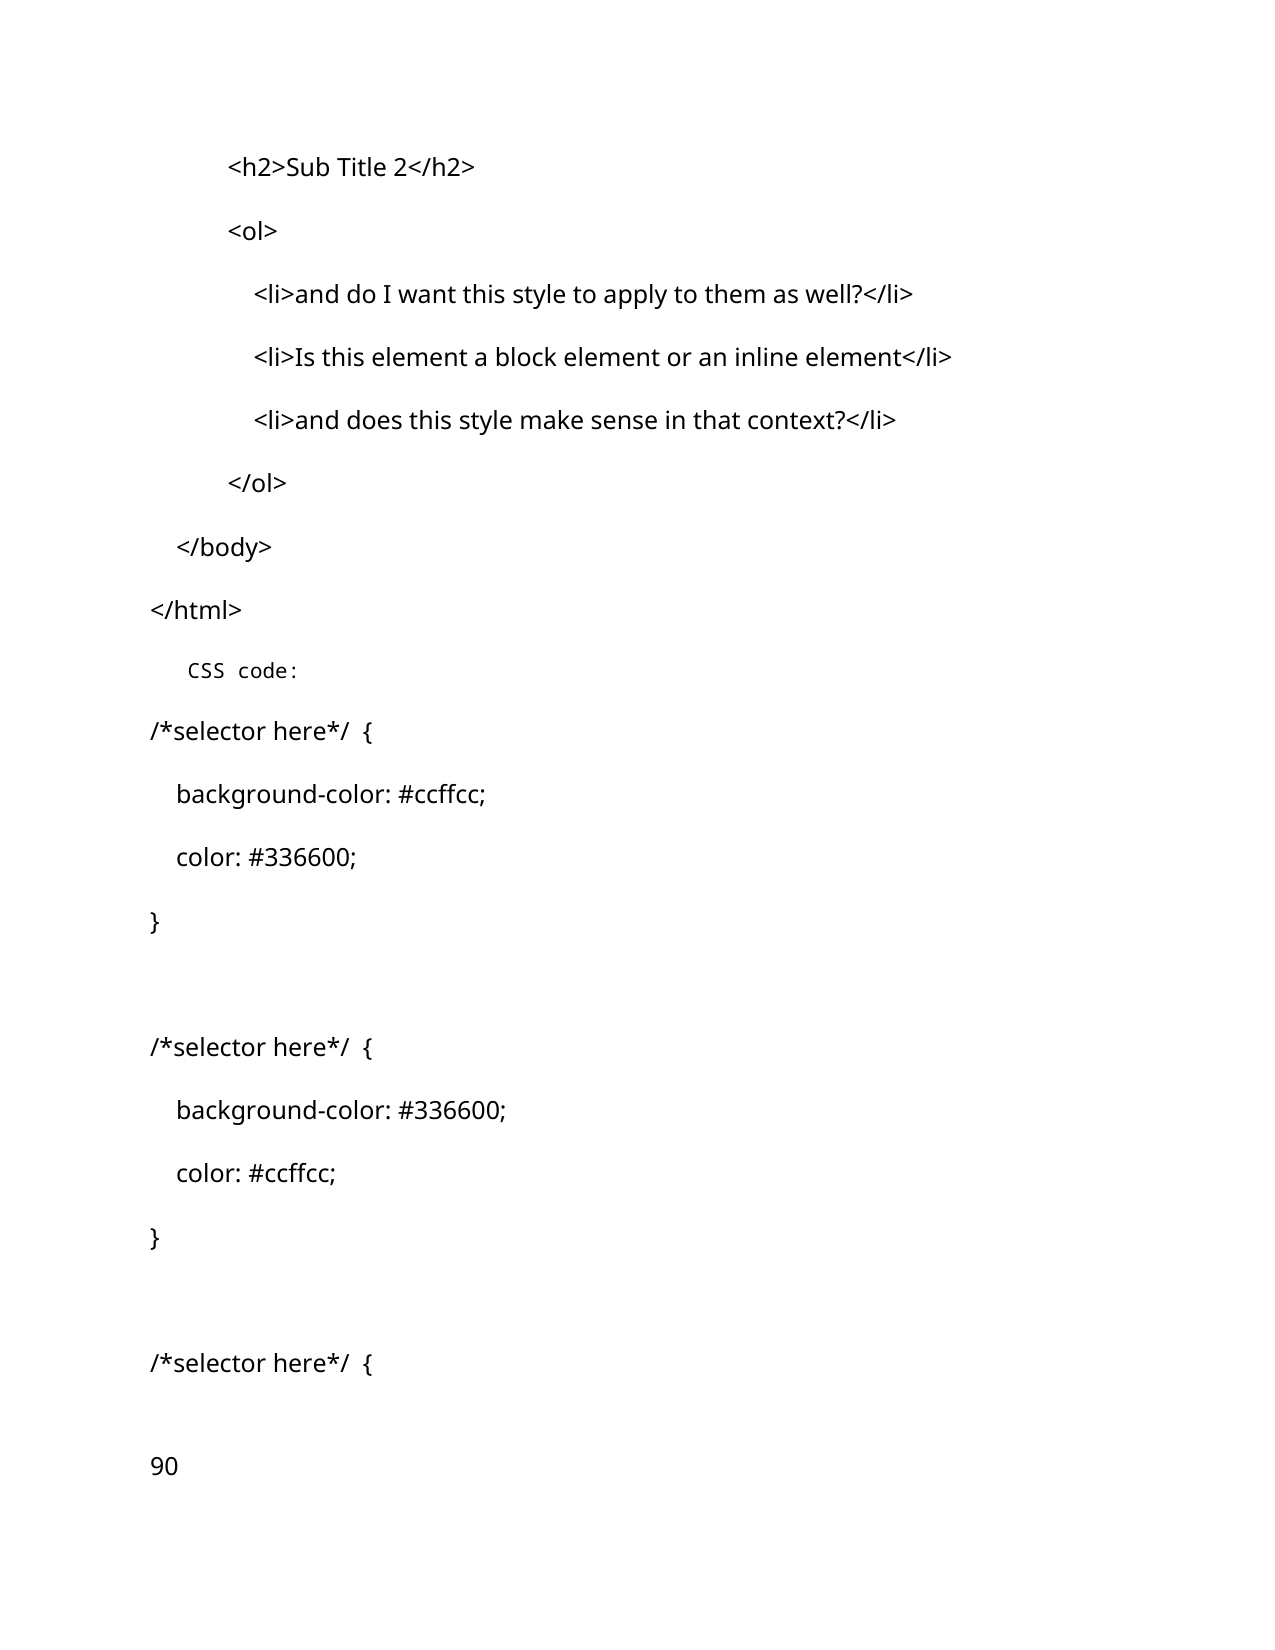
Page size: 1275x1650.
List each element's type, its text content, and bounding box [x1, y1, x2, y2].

text /*selector here*/ { [150, 1346, 1172, 1380]
text background-color: #336600; [150, 1093, 1172, 1127]
text <li>and do I want this style to apply to them as well?</li> [150, 276, 1172, 311]
text <h2>Sub Title 2</h2> [150, 150, 1172, 184]
text /*selector here*/ { [150, 713, 1172, 747]
text CSS code: [187, 656, 1172, 684]
text } [150, 1219, 1172, 1253]
text <li>Is this element a block element or an inline element</li> [150, 340, 1172, 374]
text <ol> [150, 213, 1172, 247]
text /*selector here*/ { [150, 1029, 1172, 1064]
text </body> [150, 529, 1172, 563]
text background-color: #ccffcc; [150, 777, 1172, 811]
text </ol> [150, 466, 1172, 500]
text </html> [150, 593, 1172, 627]
text <li>and does this style make sense in that context?</li> [150, 403, 1172, 437]
text color: #ccffcc; [150, 1156, 1172, 1190]
text color: #336600; [150, 840, 1172, 874]
text } [150, 903, 1172, 937]
